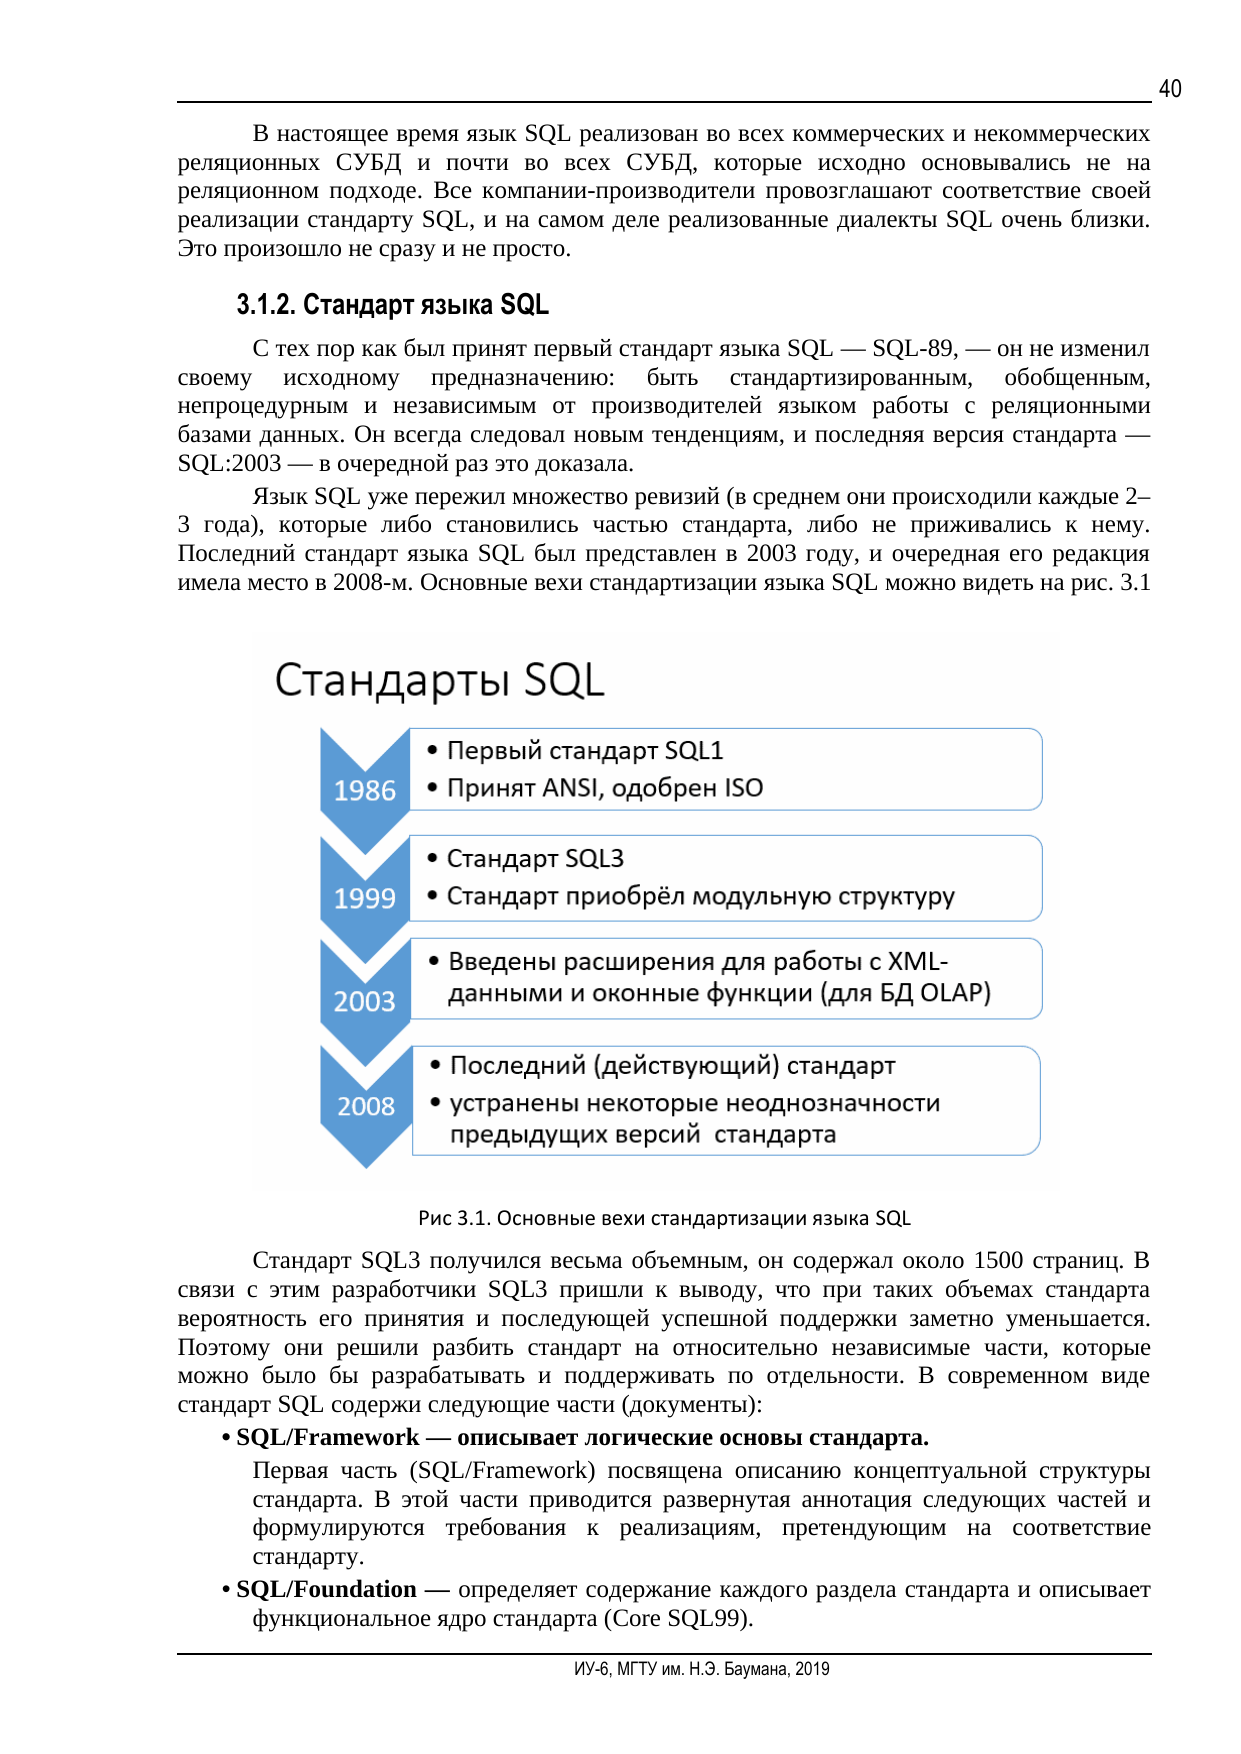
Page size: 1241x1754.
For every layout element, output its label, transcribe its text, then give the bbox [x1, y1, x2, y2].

text Стандарт SQL3 получился весьма объемным, он содержал около 1500 страниц. В связи с этим разработчики SQL3 пришли к выводу, что при таких объемах стандарта вероятность его принятия и последующей успешной поддержки заметно уменьшается. Поэтому они решили разбить стандарт на относительно независимые части, которые можно было бы разрабатывать и поддерживать по отдельности. В современном виде стандарт SQL содержи следующие части (документы): [177, 1245, 1152, 1418]
text В настоящее время язык SQL реализован во всех коммерческих и некоммерческих реляционных СУБД и почти во всех СУБД, которые исходно основывались не на реляционном подходе. Все компании-производители провозглашают соответствие своей реализации стандарту SQL, и на самом деле реализованные диалекты SQL очень близки. Это произошло не сразу и не просто. [177, 118, 1152, 262]
subtitle Стандарт языка SQL [236, 287, 1152, 320]
text Первая часть (SQL/Framework) посвящена описанию концептуальной структуры стандарта. В этой части приводится развернутая аннотация следующих частей и формулируются требования к реализациям, претендующим на соответствие стандарту. [252, 1455, 1152, 1570]
text С тех пор как был принят первый стандарт языка SQL — SQL-89, — он не изменил своему исходному предназначению: быть стандартизированным, обобщенным, непроцедурным и независимым от производителей языком работы с реляционными базами данных. Он всегда следовал новым тенденциям, и последняя версия стандарта — SQL:2003 — в очередной раз это доказала. [177, 333, 1152, 477]
list SQL/Framework — описывает логические основы стандарта. [222, 1422, 1152, 1451]
picture [252, 632, 1060, 1191]
text Рис 3.1. Основные вехи стандартизации языка SQL [177, 1203, 1152, 1231]
list SQL/Foundation — определяет содержание каждого раздела стандарта и описывает функциональное ядро стандарта (Core SQL99). [222, 1574, 1152, 1632]
text Язык SQL уже пережил множество ревизий (в среднем они происходили каждые 2–3 года), которые либо становились частью стандарта, либо не приживались к нему. Последний стандарт языка SQL был представлен в 2003 году, и очередная его редакция имела место в 2008-м. Основные вехи стандартизации языка SQL можно видеть на рис. 3.1 [177, 481, 1152, 596]
